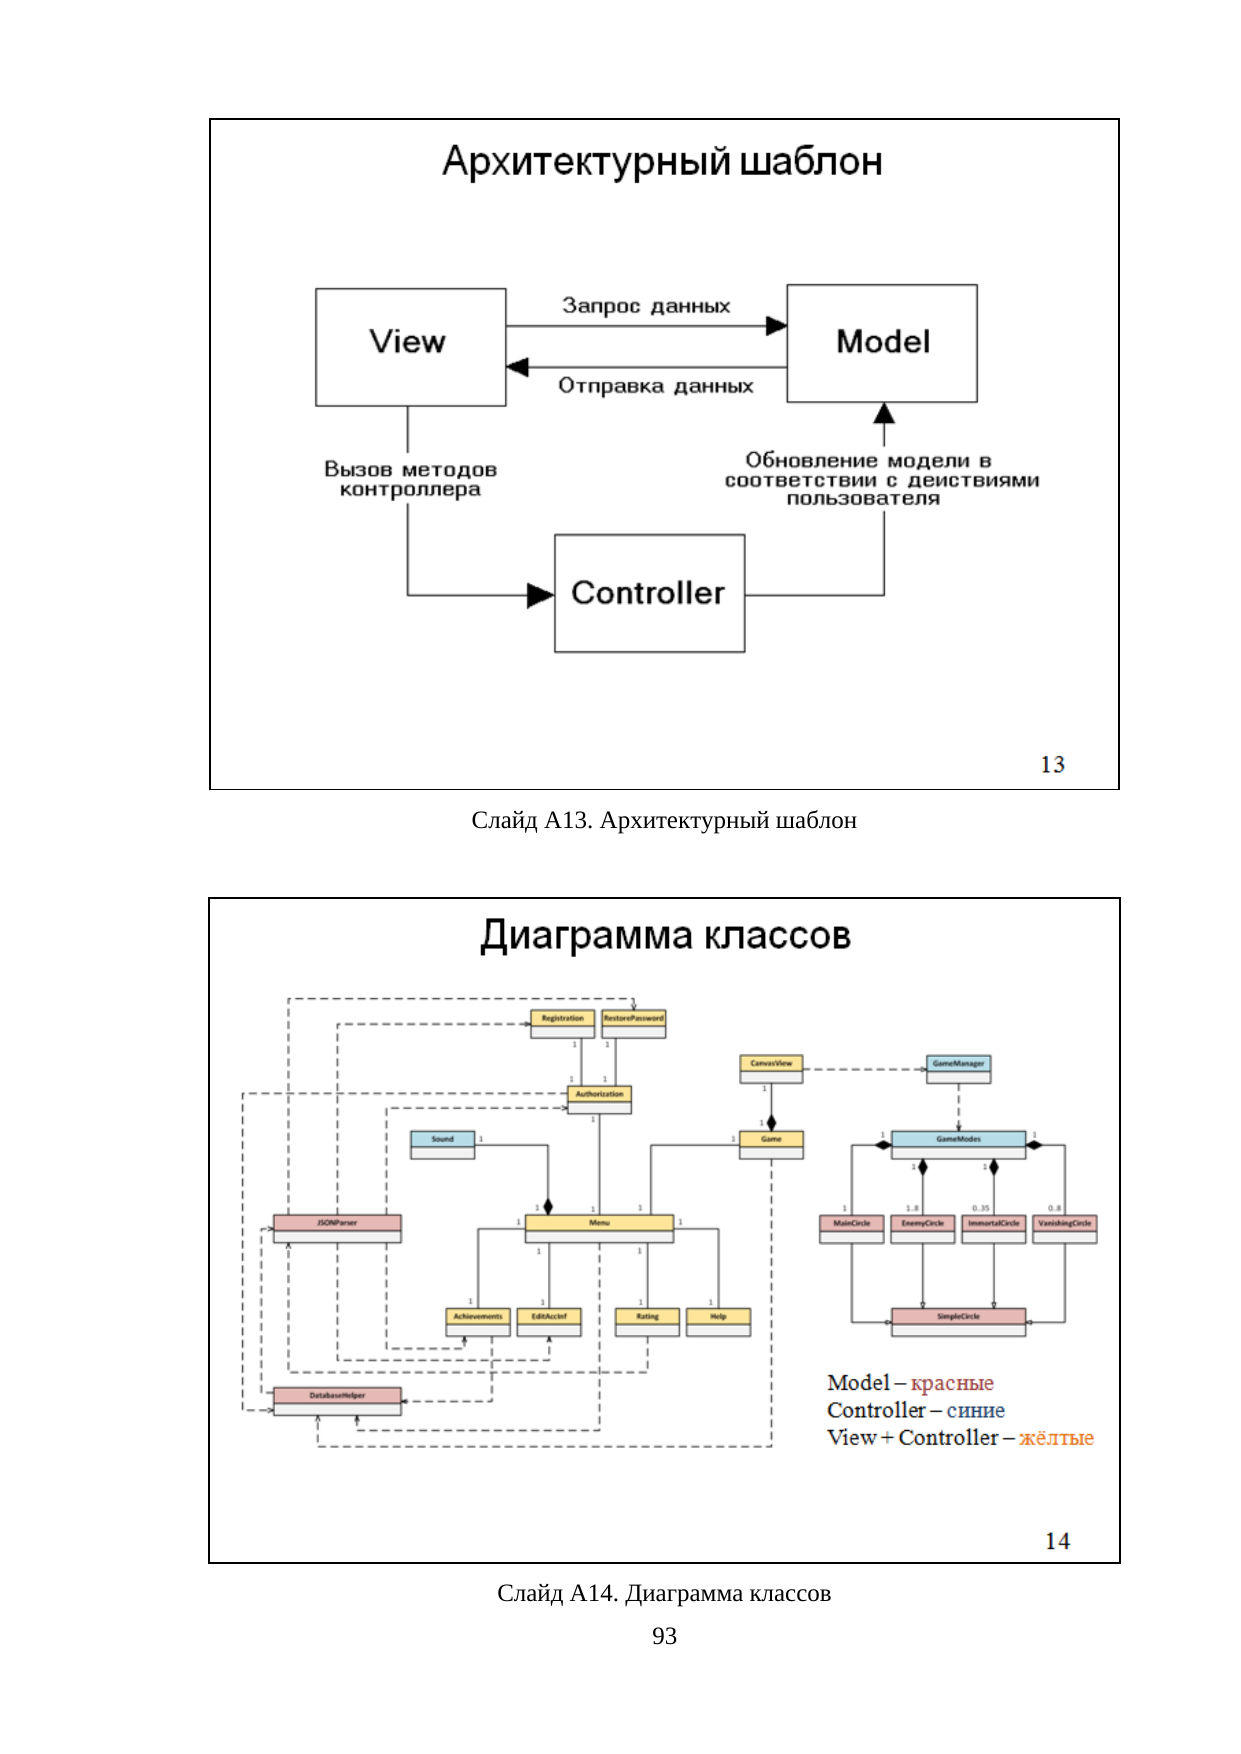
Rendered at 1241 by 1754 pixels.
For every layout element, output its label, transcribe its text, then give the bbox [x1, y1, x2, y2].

picture [210, 899, 1119, 1562]
text Слайд А13. Архитектурный шаблон [148, 805, 1181, 833]
picture [211, 120, 1118, 789]
text Слайд А14. Диаграмма классов [148, 1578, 1181, 1607]
